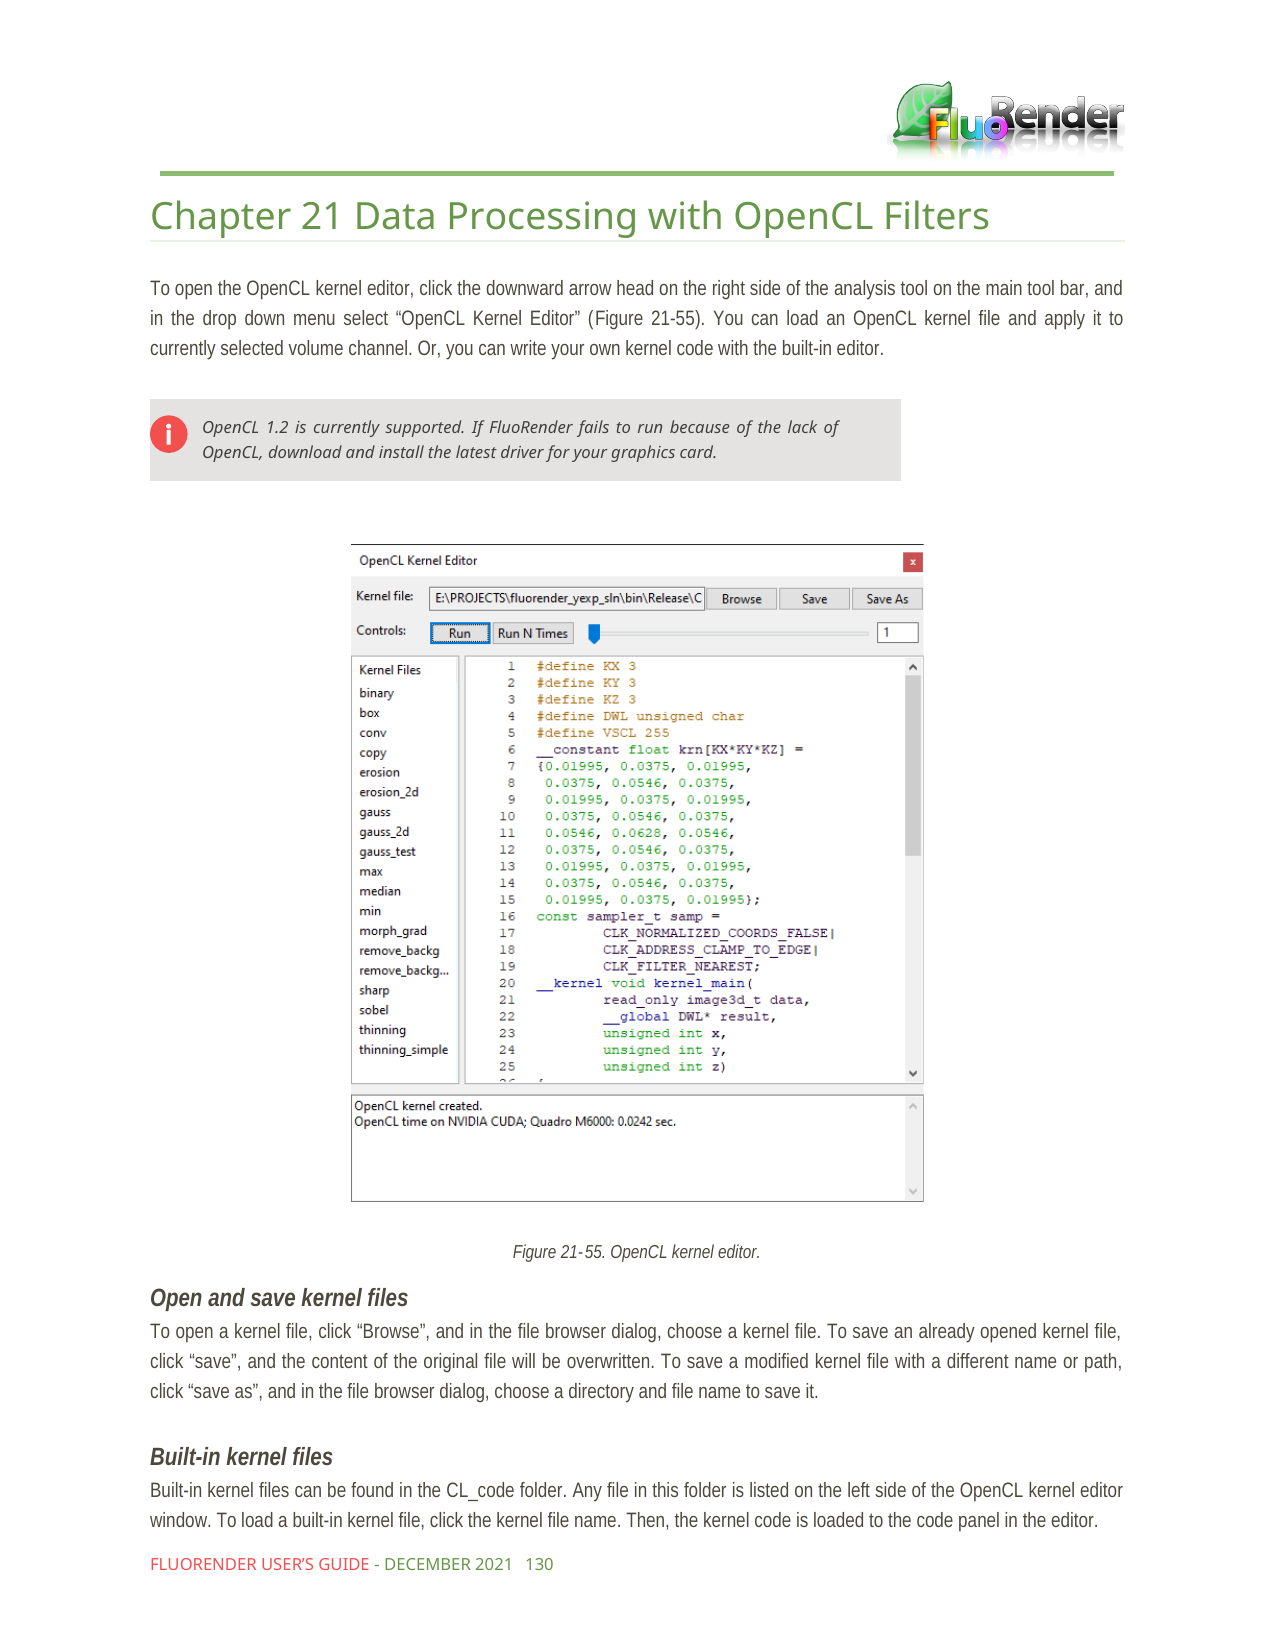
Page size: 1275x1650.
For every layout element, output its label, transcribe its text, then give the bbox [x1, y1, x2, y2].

subtitle Data Processing with OpenCL Filters [150, 189, 1125, 240]
text Built-in kernel files can be found in the CL_code folder. Any file in this folder is listed on the left side of the OpenCL kernel editor window. To load a built-in kernel file, click the kernel file name. Then, the kernel code is loaded to the code panel in the editor. [150, 1478, 1125, 1532]
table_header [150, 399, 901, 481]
subtitle Built-in kernel files [150, 1442, 1125, 1471]
picture [351, 544, 924, 1202]
subtitle Open and save kernel files [150, 1283, 1125, 1312]
picture [887, 75, 1125, 165]
text To open a kernel file, click “Browse”, and in the file browser dialog, choose a kernel file. To save an already opened kernel file, click “save”, and the content of the original file will be overwritten. To save a modified kernel file with a different name or path, click “save as”, and in the file browser dialog, choose a directory and file name to save it. [150, 1319, 1125, 1403]
